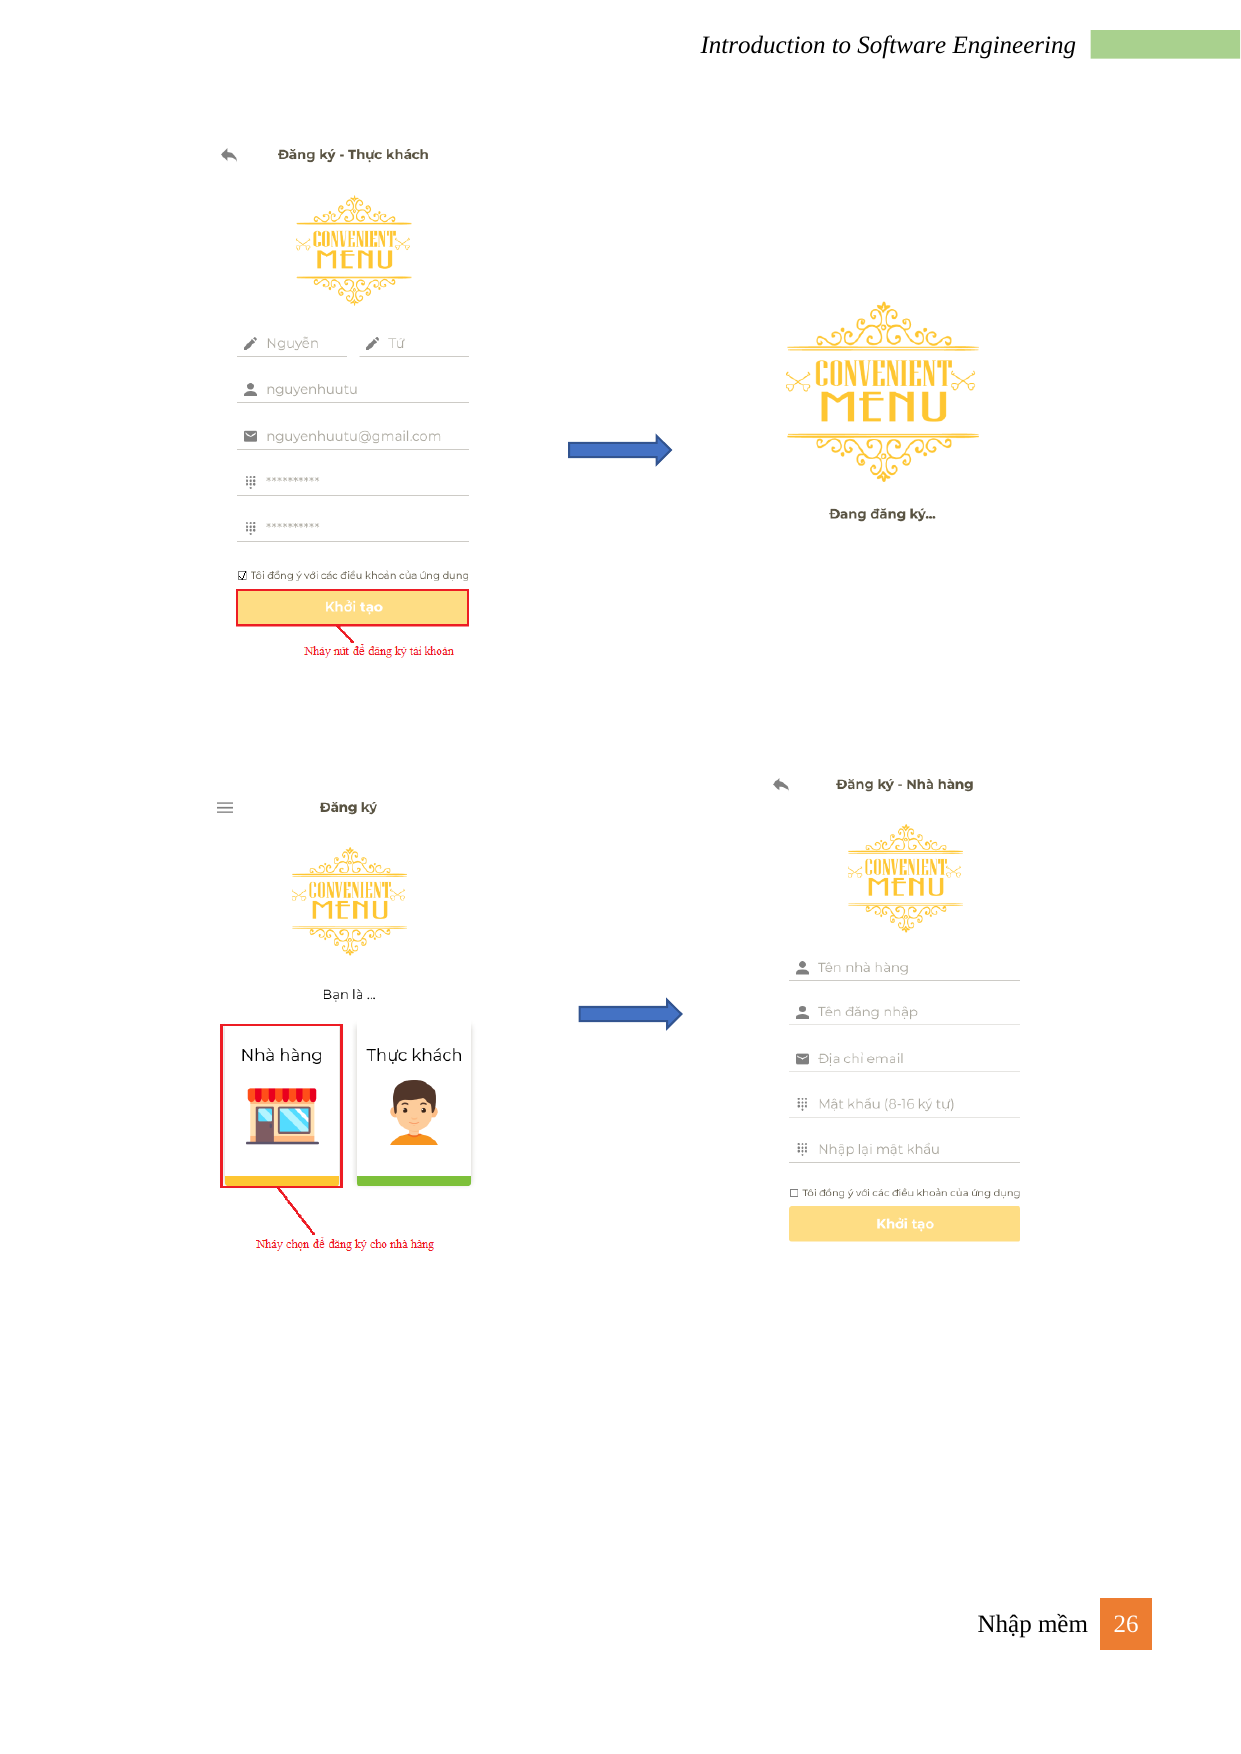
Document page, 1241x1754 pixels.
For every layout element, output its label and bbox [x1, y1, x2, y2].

picture [200, 786, 496, 1311]
picture [734, 150, 1030, 675]
picture [756, 762, 1052, 1288]
picture [204, 132, 500, 668]
